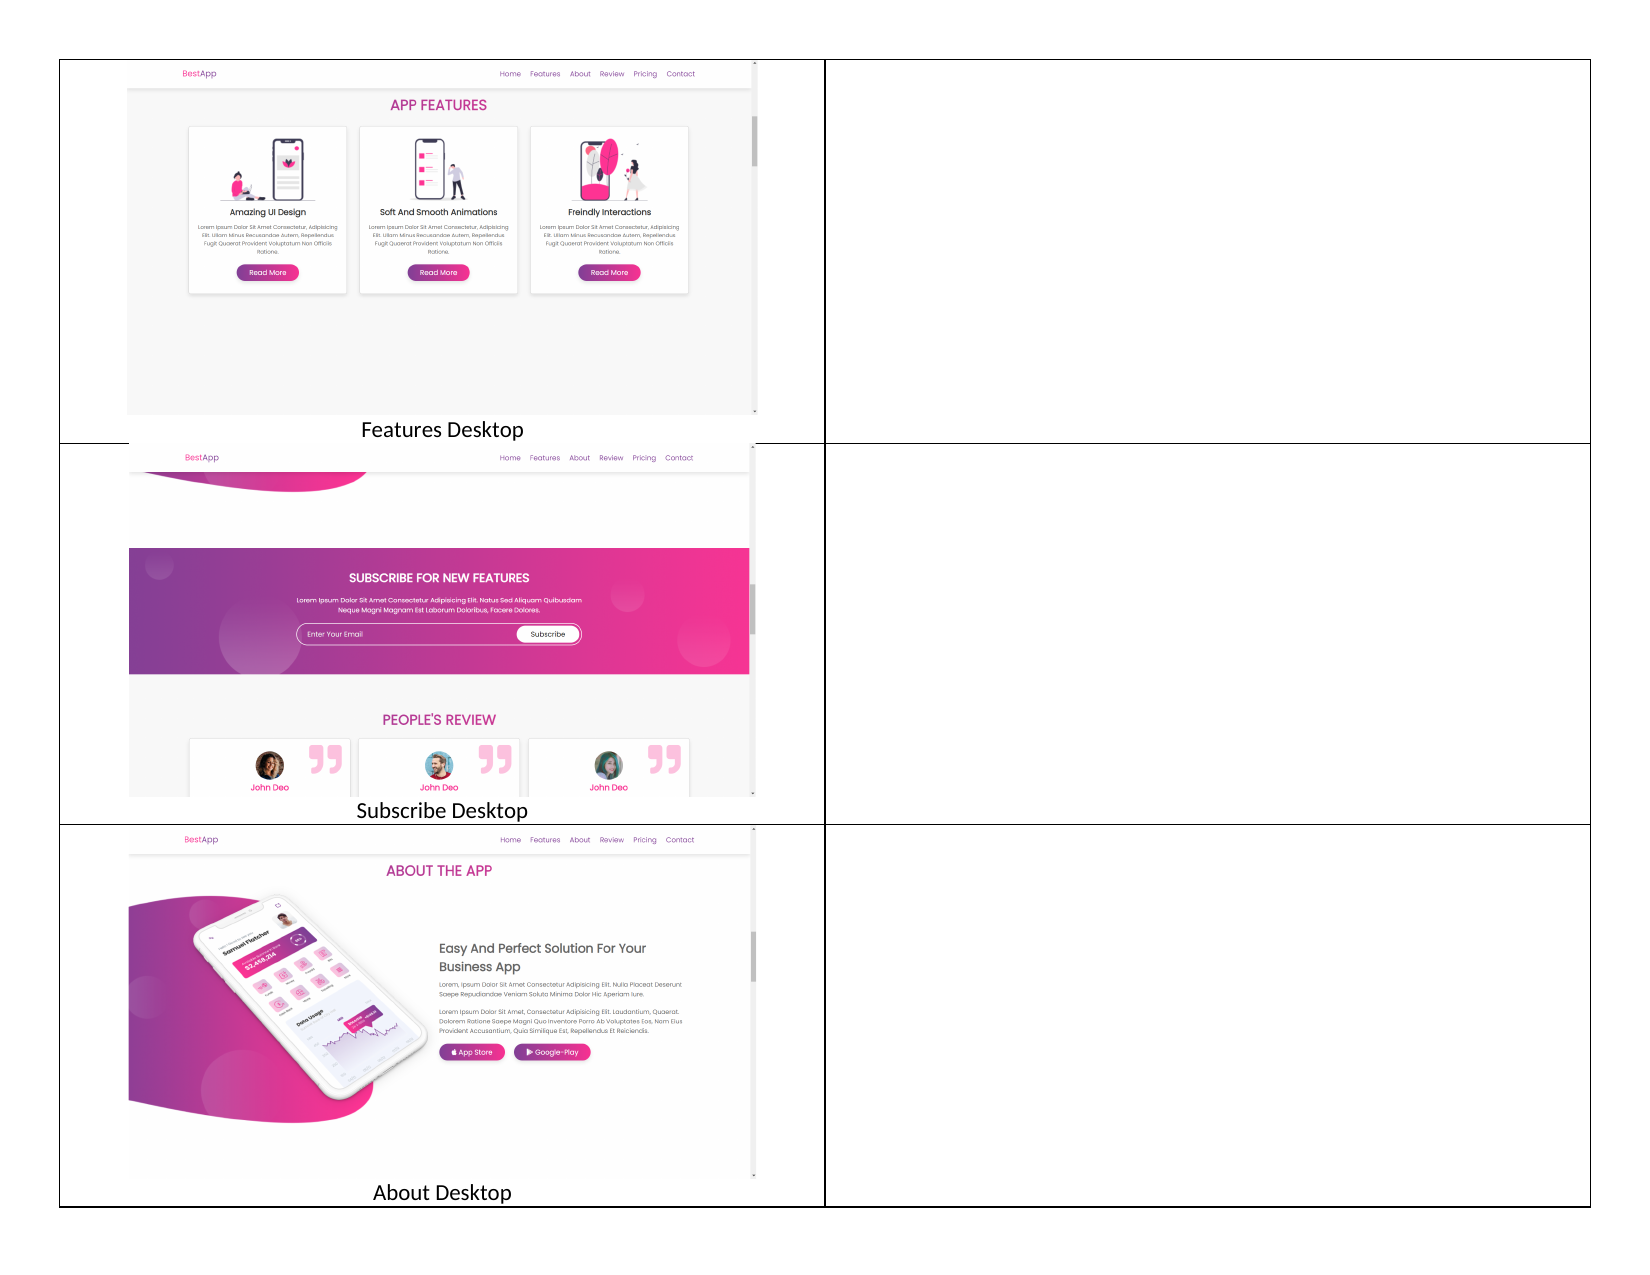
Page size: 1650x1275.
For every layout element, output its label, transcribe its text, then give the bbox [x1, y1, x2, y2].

table_cell Subscribe Desktop [60, 444, 824, 824]
picture [129, 443, 756, 797]
table_cell [826, 444, 1590, 824]
table_cell [826, 825, 1590, 1206]
table_cell Features Desktop [60, 60, 824, 443]
table_cell About Desktop [60, 825, 824, 1206]
picture [127, 60, 758, 415]
table_cell [826, 60, 1590, 443]
picture [128, 825, 757, 1179]
